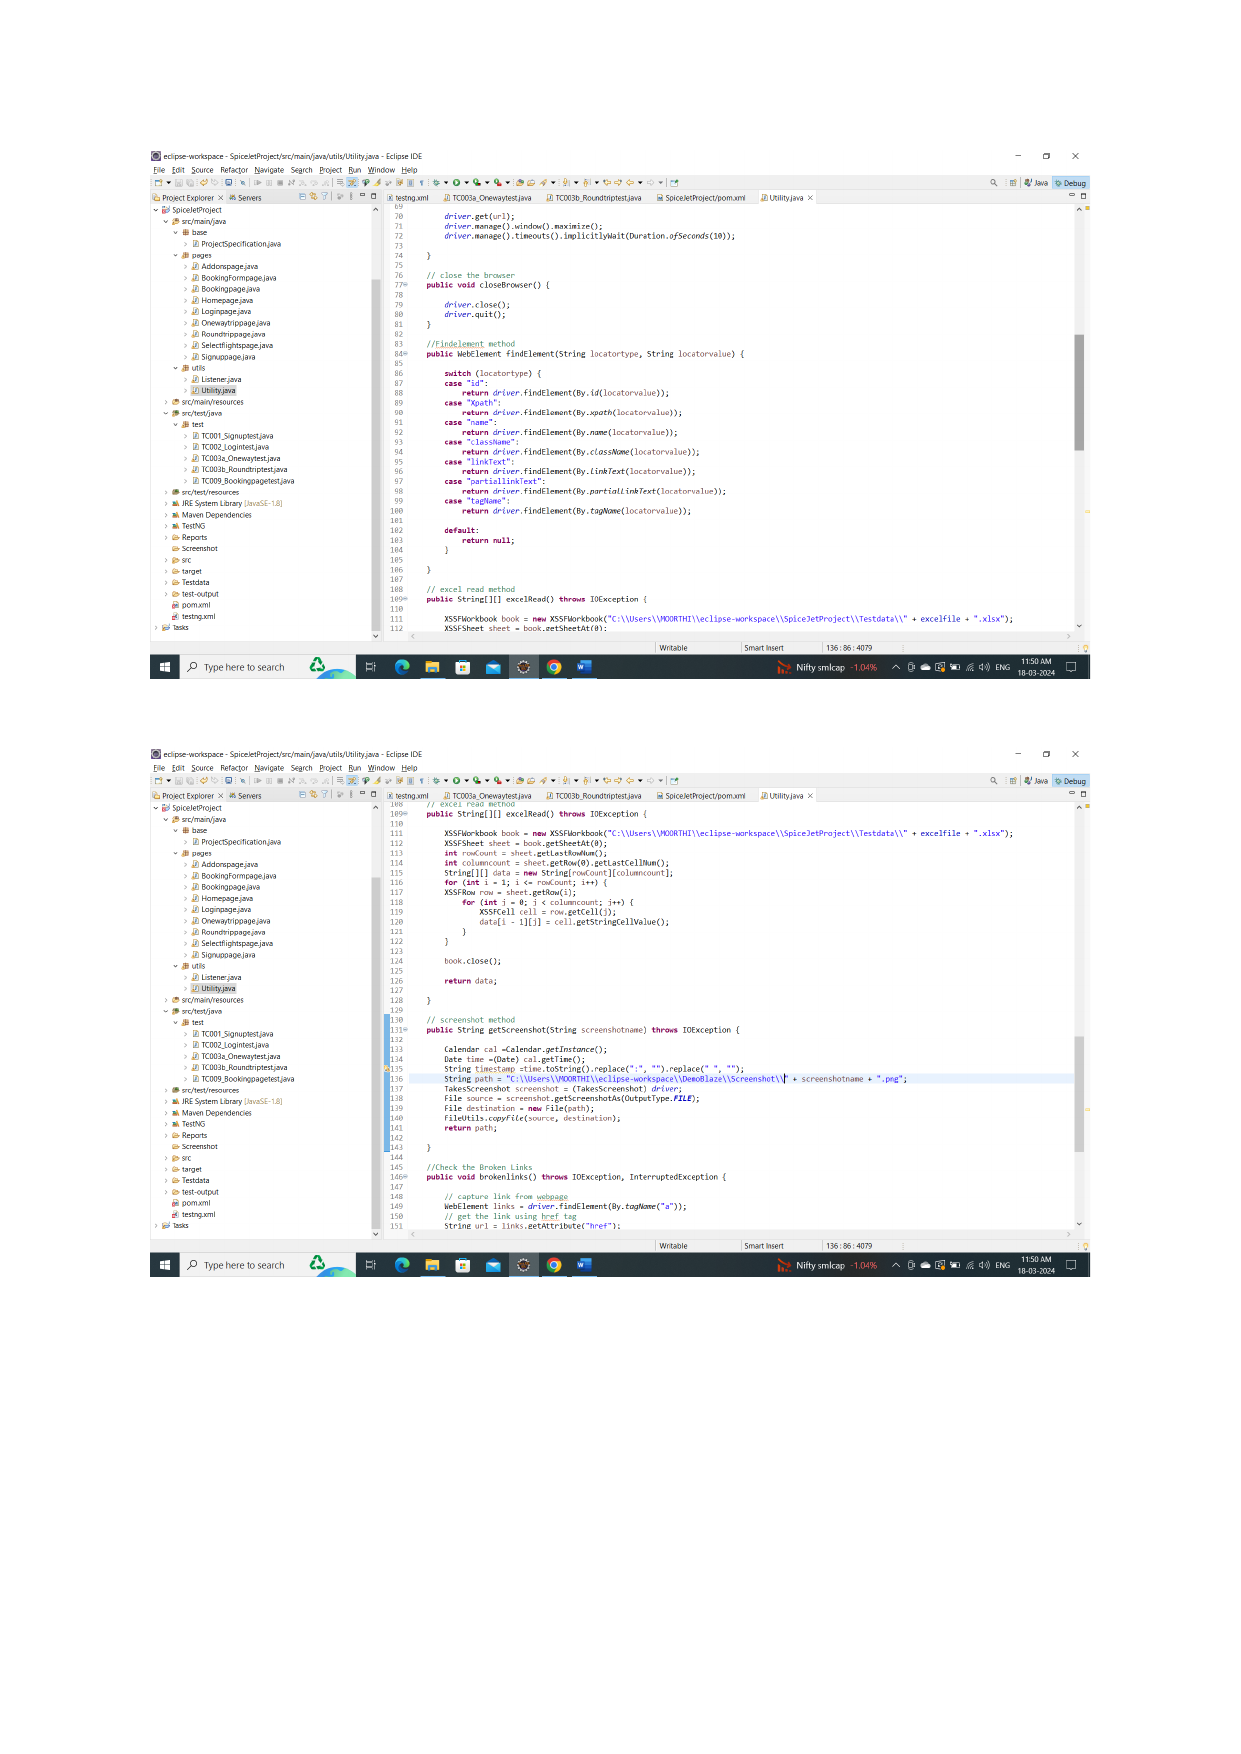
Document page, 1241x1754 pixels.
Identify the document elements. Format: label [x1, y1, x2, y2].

picture [150, 150, 1091, 679]
picture [150, 747, 1091, 1277]
